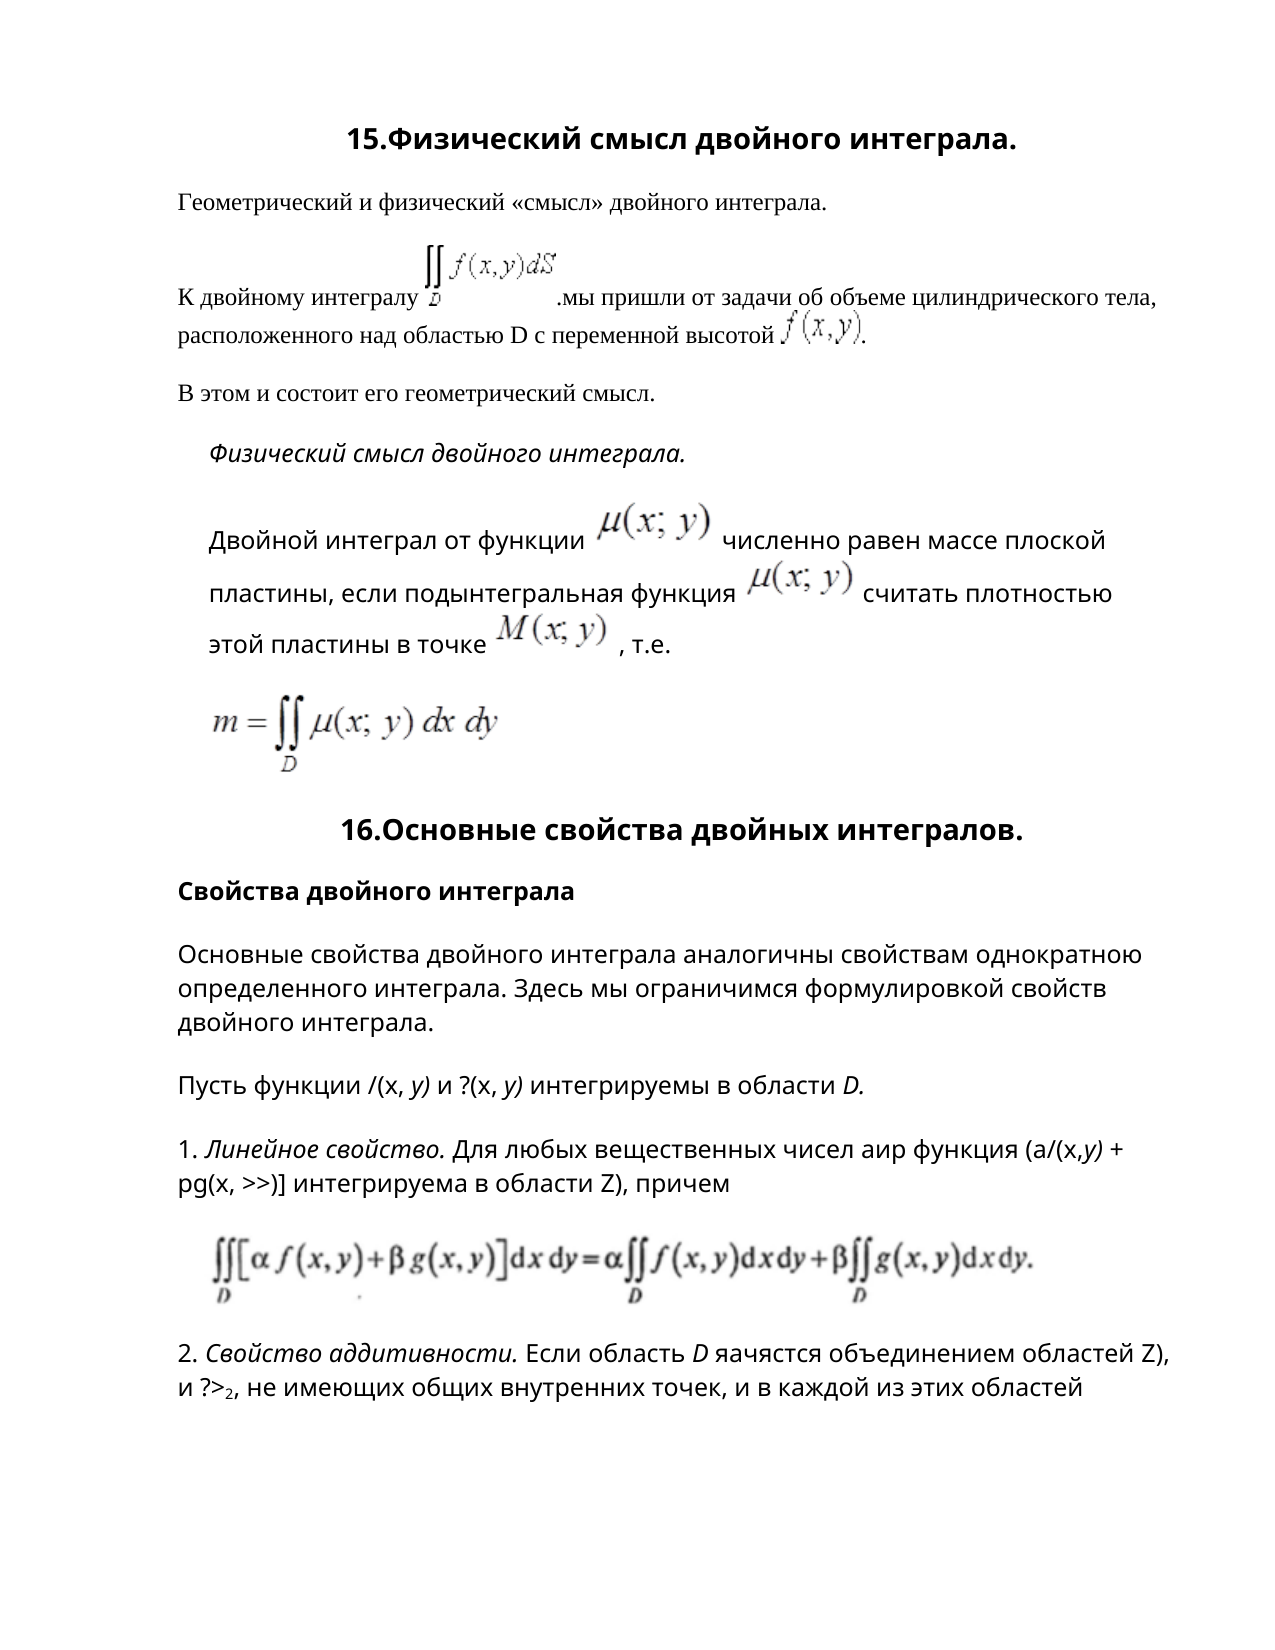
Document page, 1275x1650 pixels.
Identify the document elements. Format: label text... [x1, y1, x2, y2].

text Пусть функции /(х, у) и ?(х, у) интегрируемы в области D. [177, 1068, 1186, 1102]
text 15.Физический смысл двойного интеграла. [177, 118, 1186, 158]
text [177, 1336, 1186, 1404]
picture [208, 690, 504, 780]
text К двойному интегралу .мы пришли от задачи об объеме цилиндрического тела, расположенного над областью D с переменной высотой . [177, 245, 1186, 349]
picture [592, 498, 715, 550]
text Геометрический и физический «смысл» двойного интеграла. [177, 187, 1186, 216]
subtitle 16.Основные свойства двойных интегралов. [177, 809, 1186, 848]
text Физический смысл двойного интеграла. [208, 436, 1155, 470]
text В этом и состоит его геометрический смысл. [177, 378, 1186, 407]
text Основные свойства двойного интеграла аналогичны свойствам однократною определенного интеграла. Здесь мы ограничимся формулировкой свойств двойного интеграла. [177, 937, 1186, 1039]
subtitle Свойства двойного интеграла [177, 873, 1186, 907]
picture [743, 556, 857, 603]
picture [780, 310, 861, 344]
text Двойной интеграл от функции численно равен массе плоской пластины, если подынтегральная функция считать плотностью этой пластины в точке , т.е. [208, 499, 1155, 661]
picture [493, 610, 612, 654]
picture [425, 245, 556, 306]
text 1. Линейное свойство. Для любых вещественных чисел аир функция (а/(х,у) + pg(x, >>)] интегрируема в области Z), причем [177, 1131, 1186, 1199]
picture [177, 1228, 1128, 1307]
